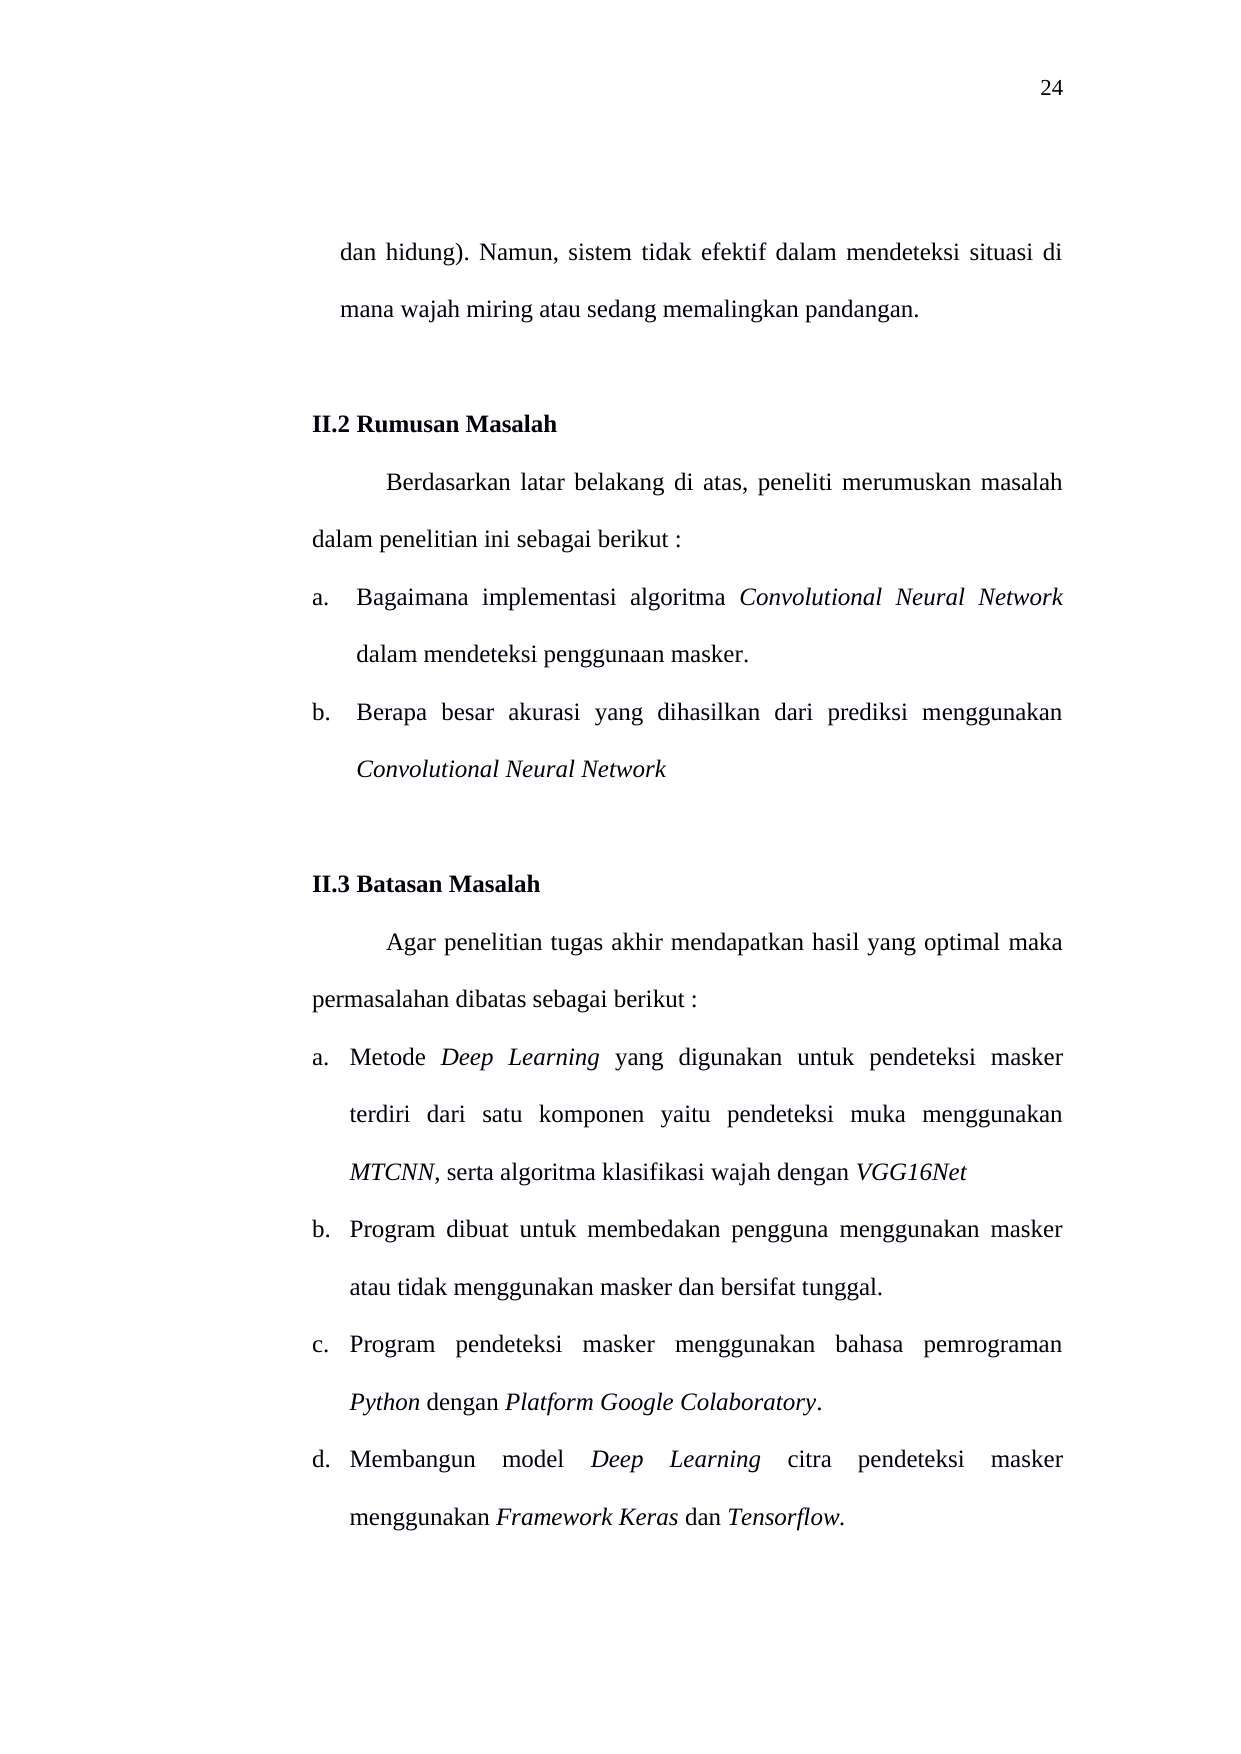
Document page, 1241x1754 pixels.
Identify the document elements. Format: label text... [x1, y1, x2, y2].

list Program dibuat untuk membedakan pengguna menggunakan masker atau tidak menggunakan masker dan bersifat tunggal. [312, 1214, 1063, 1301]
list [312, 237, 1063, 323]
subtitle Rumusan Masalah [312, 409, 1063, 438]
list Metode Deep Learning yang digunakan untuk pendeteksi masker terdiri dari satu komponen yaitu pendeteksi muka menggunakan MTCNN, serta algoritma klasifikasi wajah dengan VGG16Net [312, 1042, 1063, 1186]
list Program pendeteksi masker menggunakan bahasa pemrograman Python dengan Platform Google Colaboratory. [312, 1329, 1063, 1416]
list Membangun model Deep Learning citra pendeteksi masker menggunakan Framework Keras dan Tensorflow. [312, 1444, 1063, 1531]
list Bagaimana implementasi algoritma Convolutional Neural Network dalam mendeteksi penggunaan masker. [312, 582, 1063, 668]
text Agar penelitian tugas akhir mendapatkan hasil yang optimal maka permasalahan dibatas sebagai berikut : [312, 927, 1063, 1013]
subtitle Batasan Masalah [312, 869, 1063, 898]
list Berapa besar akurasi yang dihasilkan dari prediksi menggunakan Convolutional Neural Network [312, 697, 1063, 783]
text Berdasarkan latar belakang di atas, peneliti merumuskan masalah dalam penelitian ini sebagai berikut : [312, 467, 1063, 553]
